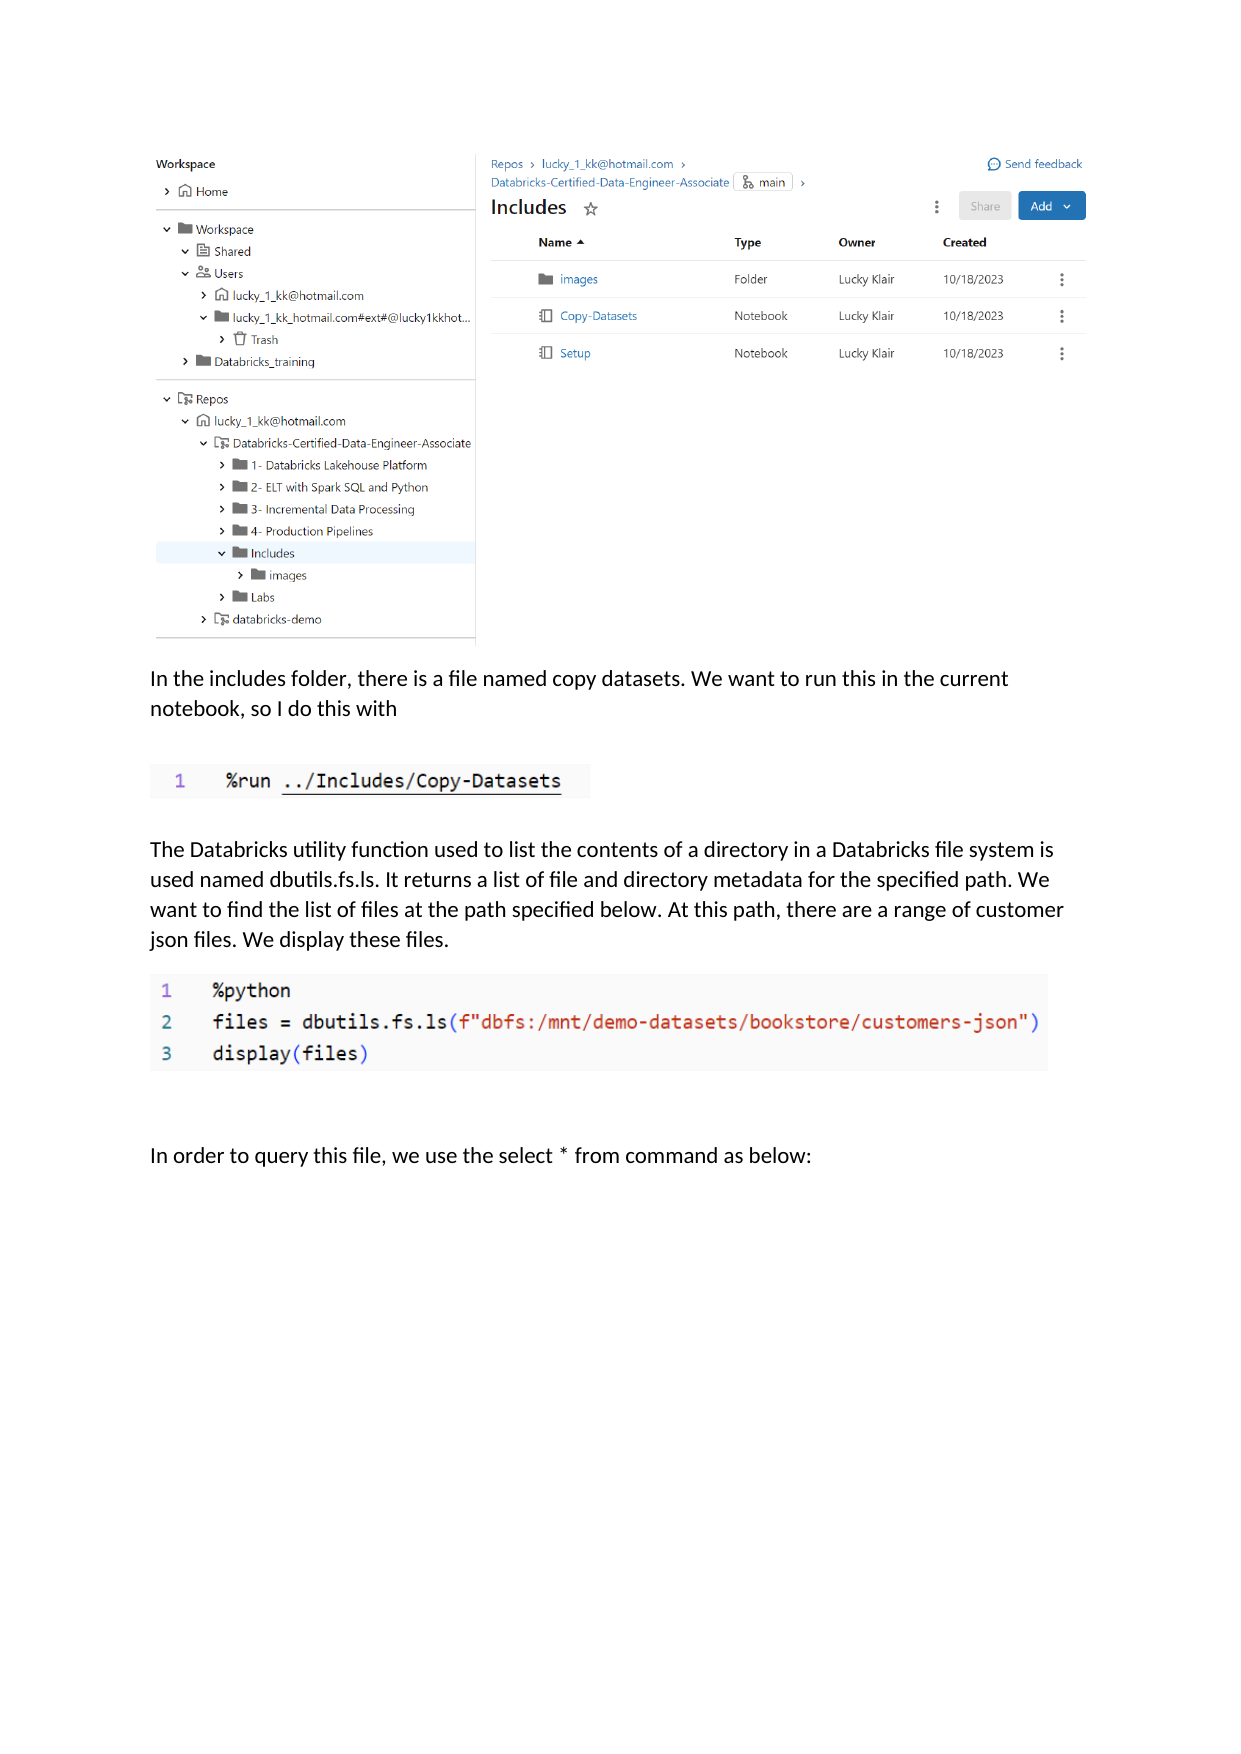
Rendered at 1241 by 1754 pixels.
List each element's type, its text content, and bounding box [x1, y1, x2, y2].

text In the includes folder, there is a file named copy datasets. We want to run this in the current notebook, so I do this with [150, 664, 1090, 722]
text In order to query this file, we use the select * from command as below: [150, 1141, 1090, 1169]
picture [150, 150, 1091, 646]
text The Databricks utility function used to list the contents of a directory in a Databricks file system is used named dbutils.fs.ls. It returns a list of file and directory metadata for the specified path. We want to find the list of files at the path specified below. At this path, there are a range of customer json files. We display these files. [150, 835, 1090, 953]
picture [150, 741, 591, 816]
picture [150, 972, 1048, 1076]
